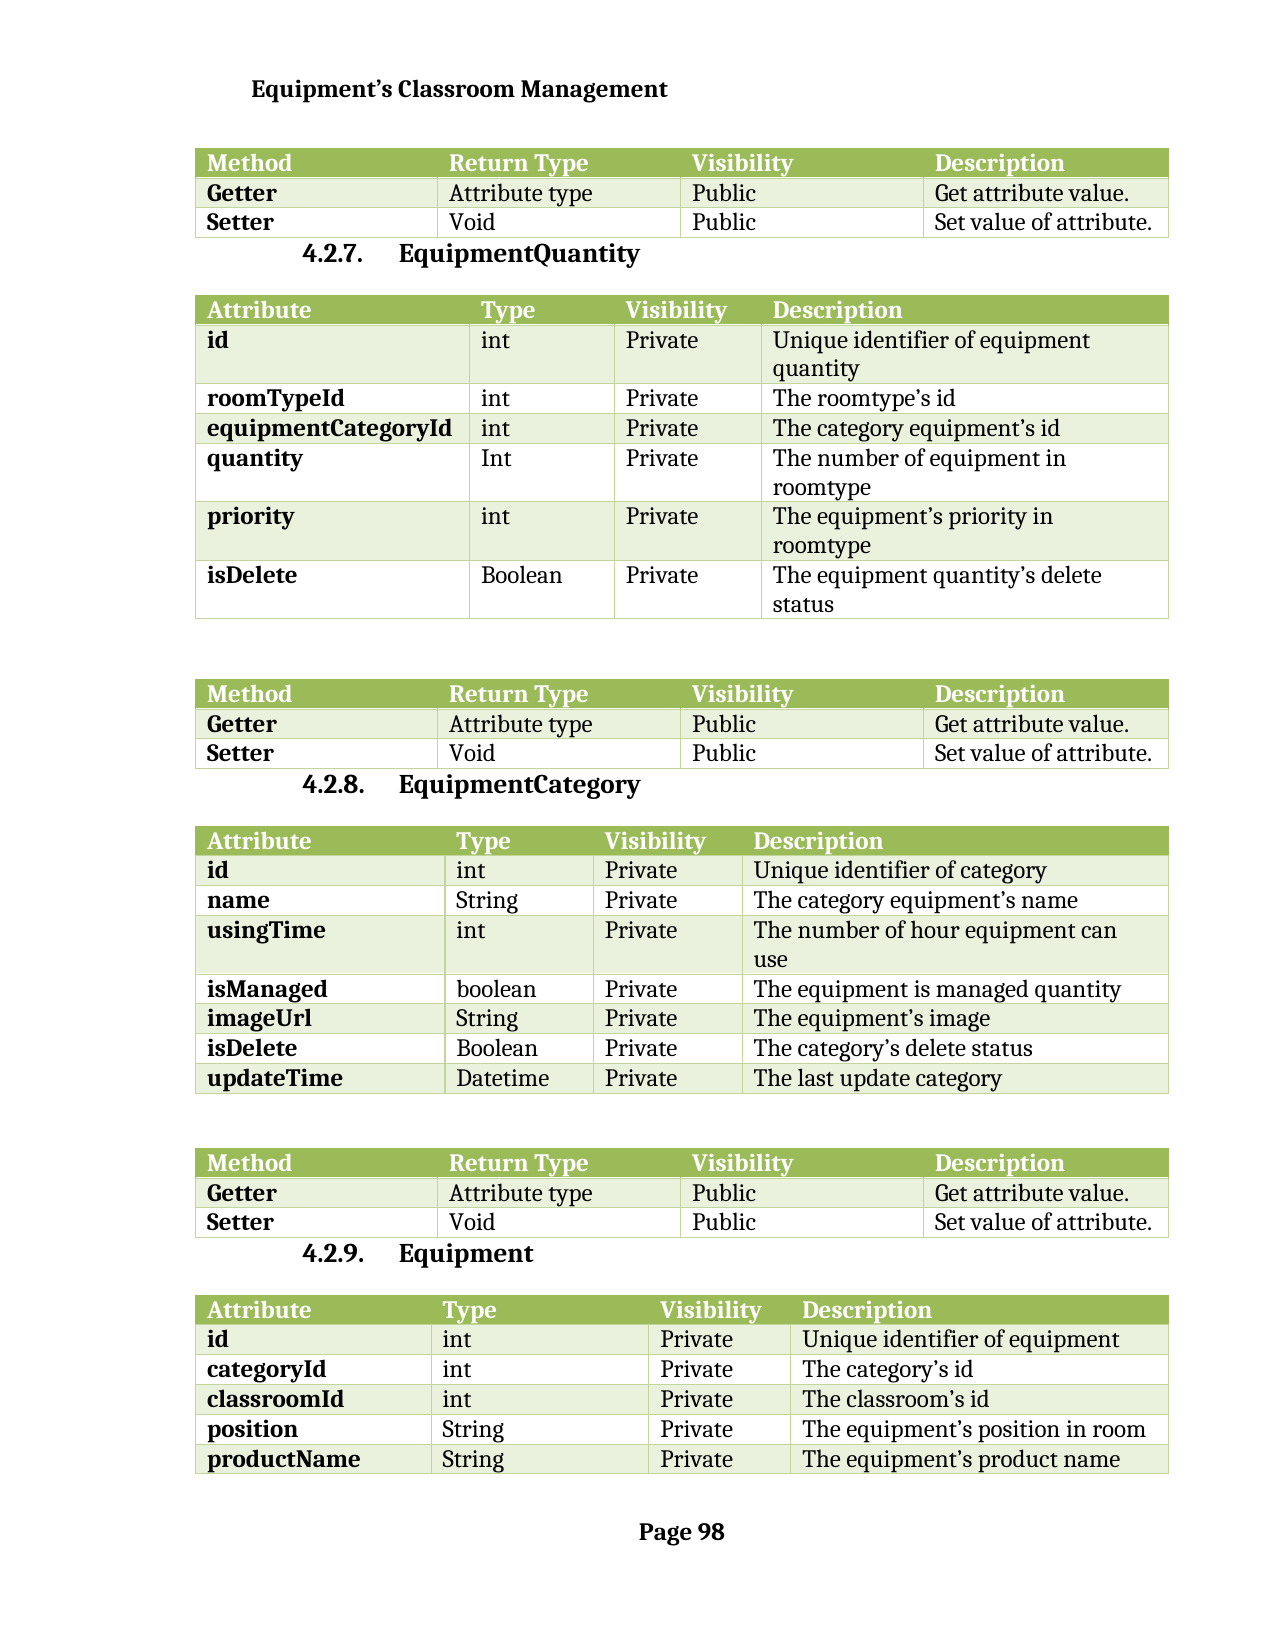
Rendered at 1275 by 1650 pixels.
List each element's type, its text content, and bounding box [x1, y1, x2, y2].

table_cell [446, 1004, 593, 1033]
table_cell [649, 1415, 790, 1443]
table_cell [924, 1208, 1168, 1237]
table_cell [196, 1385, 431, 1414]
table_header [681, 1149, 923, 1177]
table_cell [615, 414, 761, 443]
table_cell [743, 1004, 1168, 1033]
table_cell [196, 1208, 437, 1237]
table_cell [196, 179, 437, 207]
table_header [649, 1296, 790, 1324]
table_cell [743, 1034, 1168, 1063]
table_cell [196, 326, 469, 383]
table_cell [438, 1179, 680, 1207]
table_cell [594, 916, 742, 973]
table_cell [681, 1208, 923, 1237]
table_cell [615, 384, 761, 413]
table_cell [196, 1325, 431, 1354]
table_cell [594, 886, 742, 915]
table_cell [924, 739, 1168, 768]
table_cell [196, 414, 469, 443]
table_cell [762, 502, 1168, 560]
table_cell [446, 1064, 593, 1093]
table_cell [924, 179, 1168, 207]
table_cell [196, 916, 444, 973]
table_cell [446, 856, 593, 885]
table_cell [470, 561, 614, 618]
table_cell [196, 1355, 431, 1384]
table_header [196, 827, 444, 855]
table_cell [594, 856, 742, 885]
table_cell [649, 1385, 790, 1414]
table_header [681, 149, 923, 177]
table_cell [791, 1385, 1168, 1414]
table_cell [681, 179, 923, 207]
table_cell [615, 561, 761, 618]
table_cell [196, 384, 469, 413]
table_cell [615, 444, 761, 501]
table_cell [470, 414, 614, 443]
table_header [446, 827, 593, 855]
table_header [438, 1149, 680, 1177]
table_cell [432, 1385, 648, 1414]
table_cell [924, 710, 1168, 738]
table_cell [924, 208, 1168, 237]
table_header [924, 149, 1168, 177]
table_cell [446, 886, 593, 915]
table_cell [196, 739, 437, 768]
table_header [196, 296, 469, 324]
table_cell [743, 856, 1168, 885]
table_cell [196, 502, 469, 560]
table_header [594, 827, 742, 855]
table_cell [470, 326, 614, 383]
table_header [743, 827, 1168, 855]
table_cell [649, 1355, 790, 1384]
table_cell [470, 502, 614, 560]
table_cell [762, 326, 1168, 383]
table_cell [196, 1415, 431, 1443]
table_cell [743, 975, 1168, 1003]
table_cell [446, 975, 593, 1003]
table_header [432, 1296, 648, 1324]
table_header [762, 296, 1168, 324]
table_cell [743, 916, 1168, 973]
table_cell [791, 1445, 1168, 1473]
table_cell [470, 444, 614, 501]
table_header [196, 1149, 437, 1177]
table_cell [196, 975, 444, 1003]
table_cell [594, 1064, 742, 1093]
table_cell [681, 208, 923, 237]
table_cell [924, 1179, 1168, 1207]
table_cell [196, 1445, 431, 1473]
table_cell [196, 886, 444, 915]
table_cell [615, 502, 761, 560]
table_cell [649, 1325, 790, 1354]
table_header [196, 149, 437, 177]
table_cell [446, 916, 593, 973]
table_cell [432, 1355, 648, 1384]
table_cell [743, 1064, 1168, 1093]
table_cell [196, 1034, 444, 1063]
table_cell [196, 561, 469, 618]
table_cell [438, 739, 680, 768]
list Equipment [302, 1238, 1157, 1269]
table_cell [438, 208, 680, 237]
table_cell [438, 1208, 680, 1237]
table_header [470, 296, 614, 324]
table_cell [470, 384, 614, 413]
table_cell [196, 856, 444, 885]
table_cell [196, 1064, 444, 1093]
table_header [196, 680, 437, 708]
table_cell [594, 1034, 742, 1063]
list EquipmentCategory [302, 769, 1157, 800]
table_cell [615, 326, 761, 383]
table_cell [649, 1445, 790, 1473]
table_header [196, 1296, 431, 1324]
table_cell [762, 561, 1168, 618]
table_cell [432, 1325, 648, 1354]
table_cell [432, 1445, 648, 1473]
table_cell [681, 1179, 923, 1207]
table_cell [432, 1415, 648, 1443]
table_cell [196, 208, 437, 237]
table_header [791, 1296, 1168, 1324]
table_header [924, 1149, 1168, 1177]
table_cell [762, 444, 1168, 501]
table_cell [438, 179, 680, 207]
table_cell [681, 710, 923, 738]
list EquipmentQuantity [302, 238, 1157, 269]
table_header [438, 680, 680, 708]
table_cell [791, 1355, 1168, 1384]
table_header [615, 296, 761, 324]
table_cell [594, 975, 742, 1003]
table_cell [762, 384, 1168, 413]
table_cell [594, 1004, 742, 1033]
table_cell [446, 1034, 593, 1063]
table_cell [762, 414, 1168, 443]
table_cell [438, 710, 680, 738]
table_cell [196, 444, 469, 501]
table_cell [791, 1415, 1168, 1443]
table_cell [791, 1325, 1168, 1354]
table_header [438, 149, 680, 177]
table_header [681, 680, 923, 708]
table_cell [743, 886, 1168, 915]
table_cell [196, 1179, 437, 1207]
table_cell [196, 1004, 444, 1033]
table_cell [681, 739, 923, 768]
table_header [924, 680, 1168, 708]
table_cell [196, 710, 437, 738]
